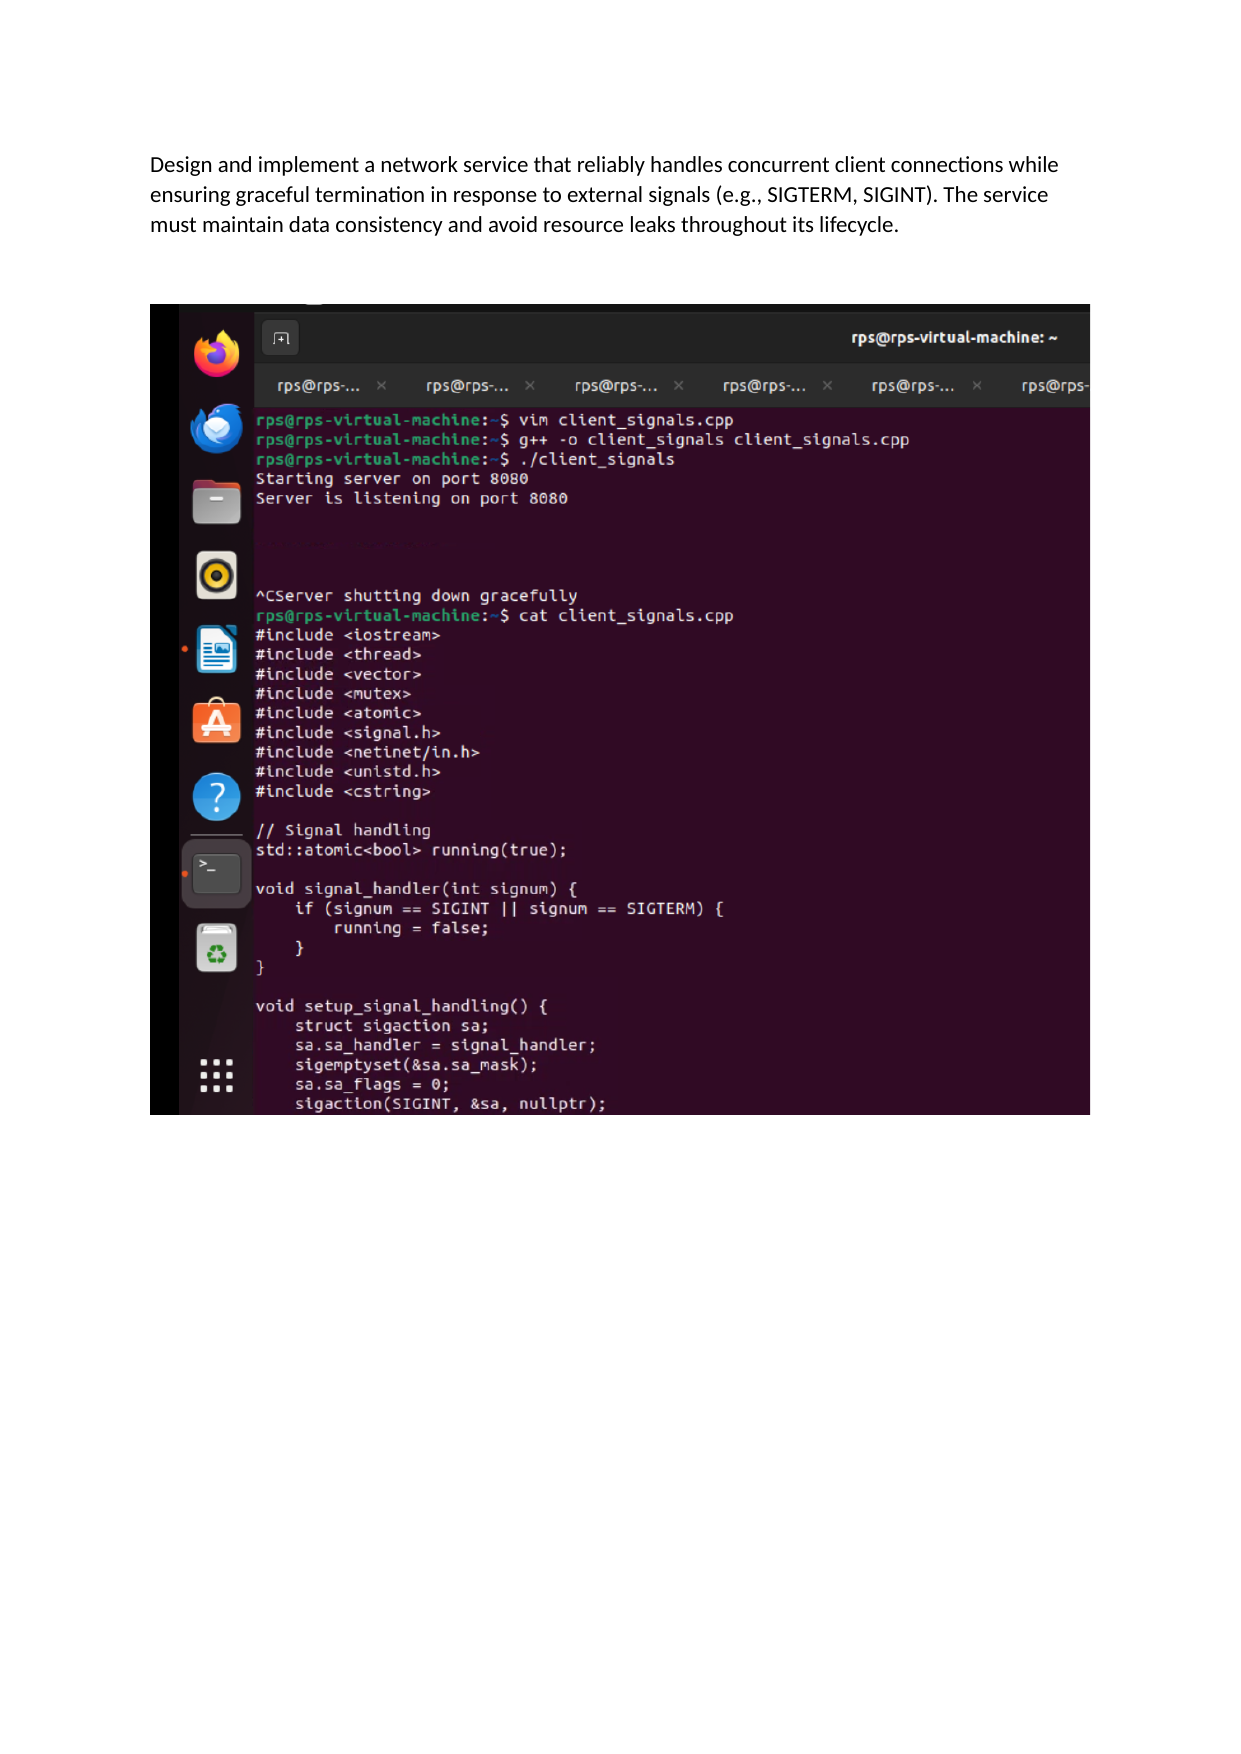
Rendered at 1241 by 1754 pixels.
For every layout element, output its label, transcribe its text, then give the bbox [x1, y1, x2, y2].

text Design and implement a network service that reliably handles concurrent client connections while ensuring graceful termination in response to external signals (e.g., SIGTERM, SIGINT). The service must maintain data consistency and avoid resource leaks throughout its lifecycle. [150, 150, 1090, 238]
picture [150, 304, 1091, 1115]
